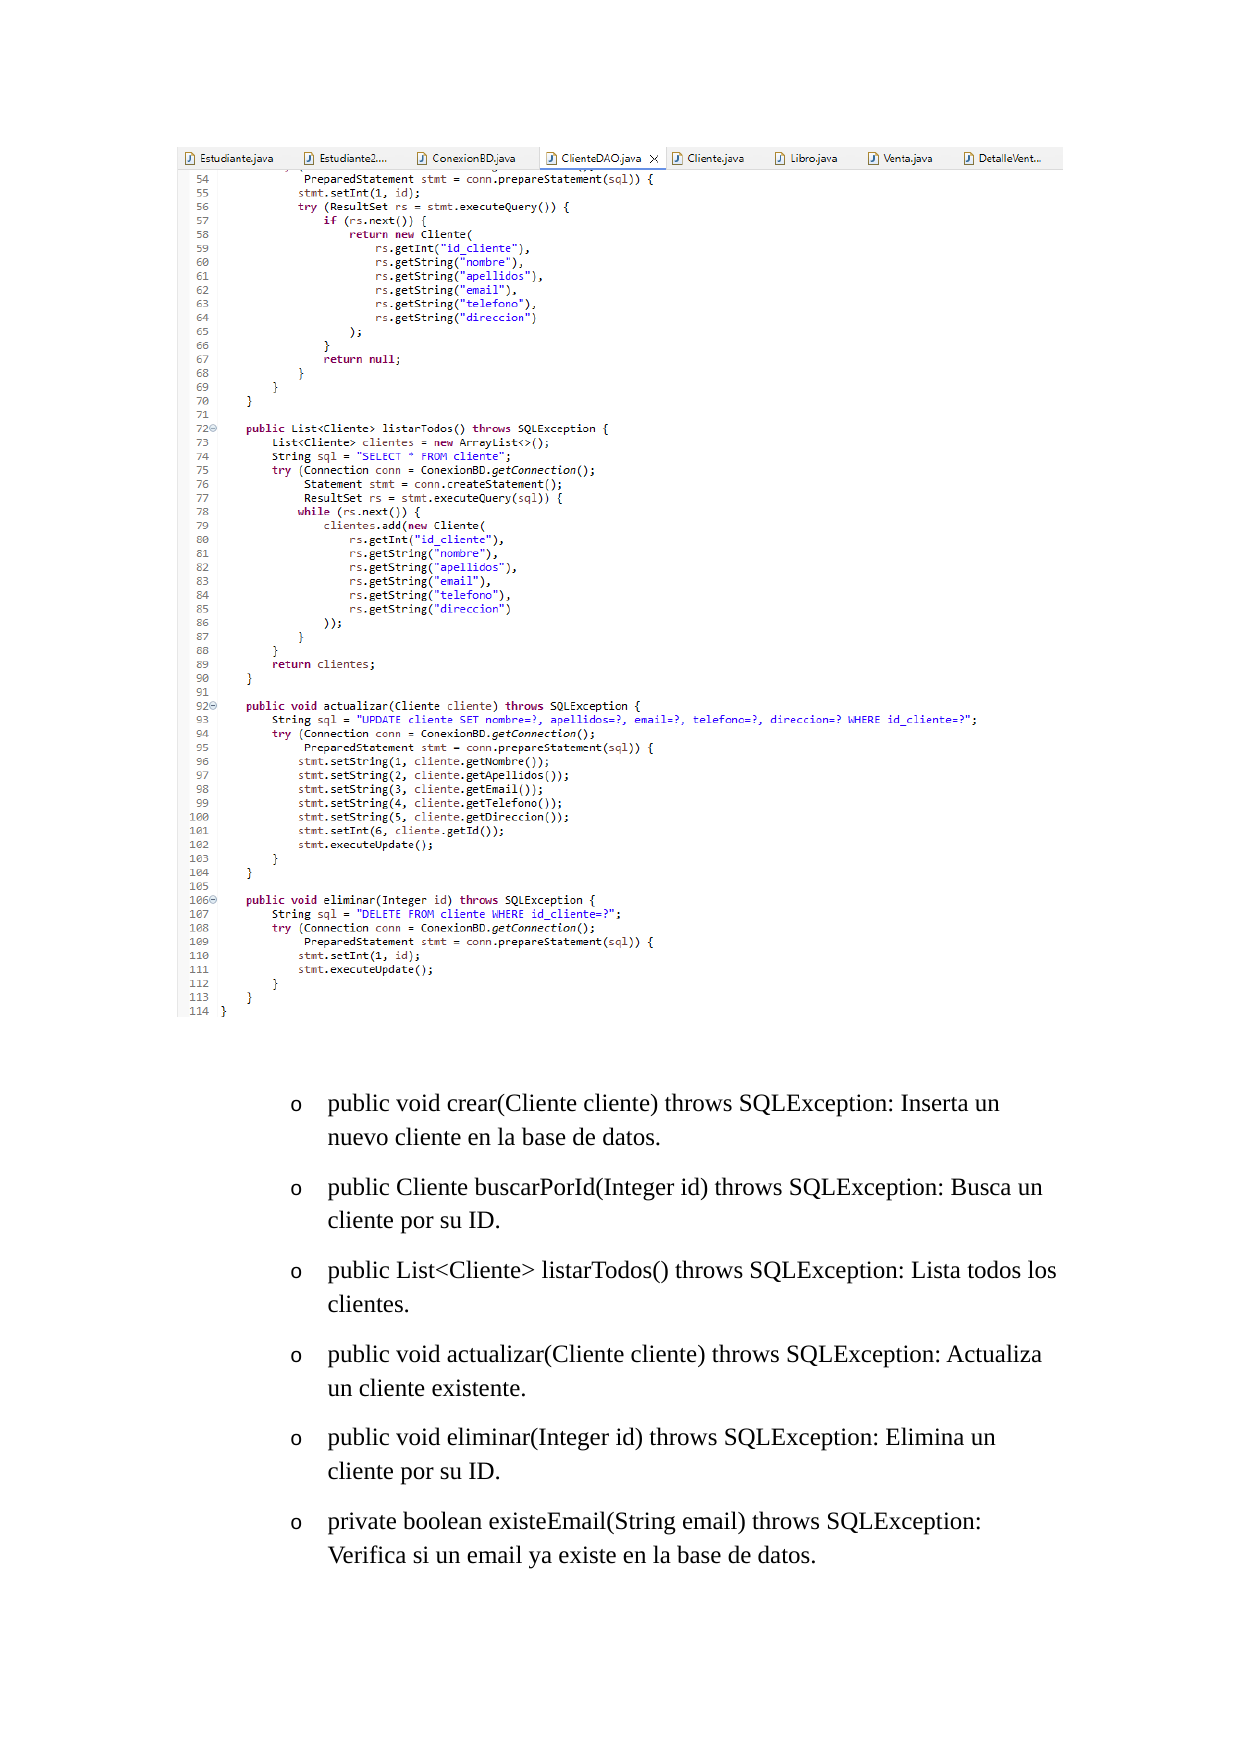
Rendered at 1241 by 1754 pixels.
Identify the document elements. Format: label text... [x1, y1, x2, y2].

list public Cliente buscarPorId(Integer id) throws SQLException: Busca un cliente por su ID. [290, 1172, 1063, 1234]
list public void actualizar(Cliente cliente) throws SQLException: Actualiza un cliente existente. [290, 1339, 1063, 1401]
list public List<Cliente> listarTodos() throws SQLException: Lista todos los clientes. [290, 1255, 1063, 1318]
list private boolean existeEmail(String email) throws SQLException: Verifica si un email ya existe en la base de datos. [290, 1506, 1063, 1568]
list public void crear(Cliente cliente) throws SQLException: Inserta un nuevo cliente en la base de datos. [290, 1088, 1063, 1151]
picture [177, 147, 1063, 1017]
list public void eliminar(Integer id) throws SQLException: Elimina un cliente por su ID. [290, 1422, 1063, 1485]
